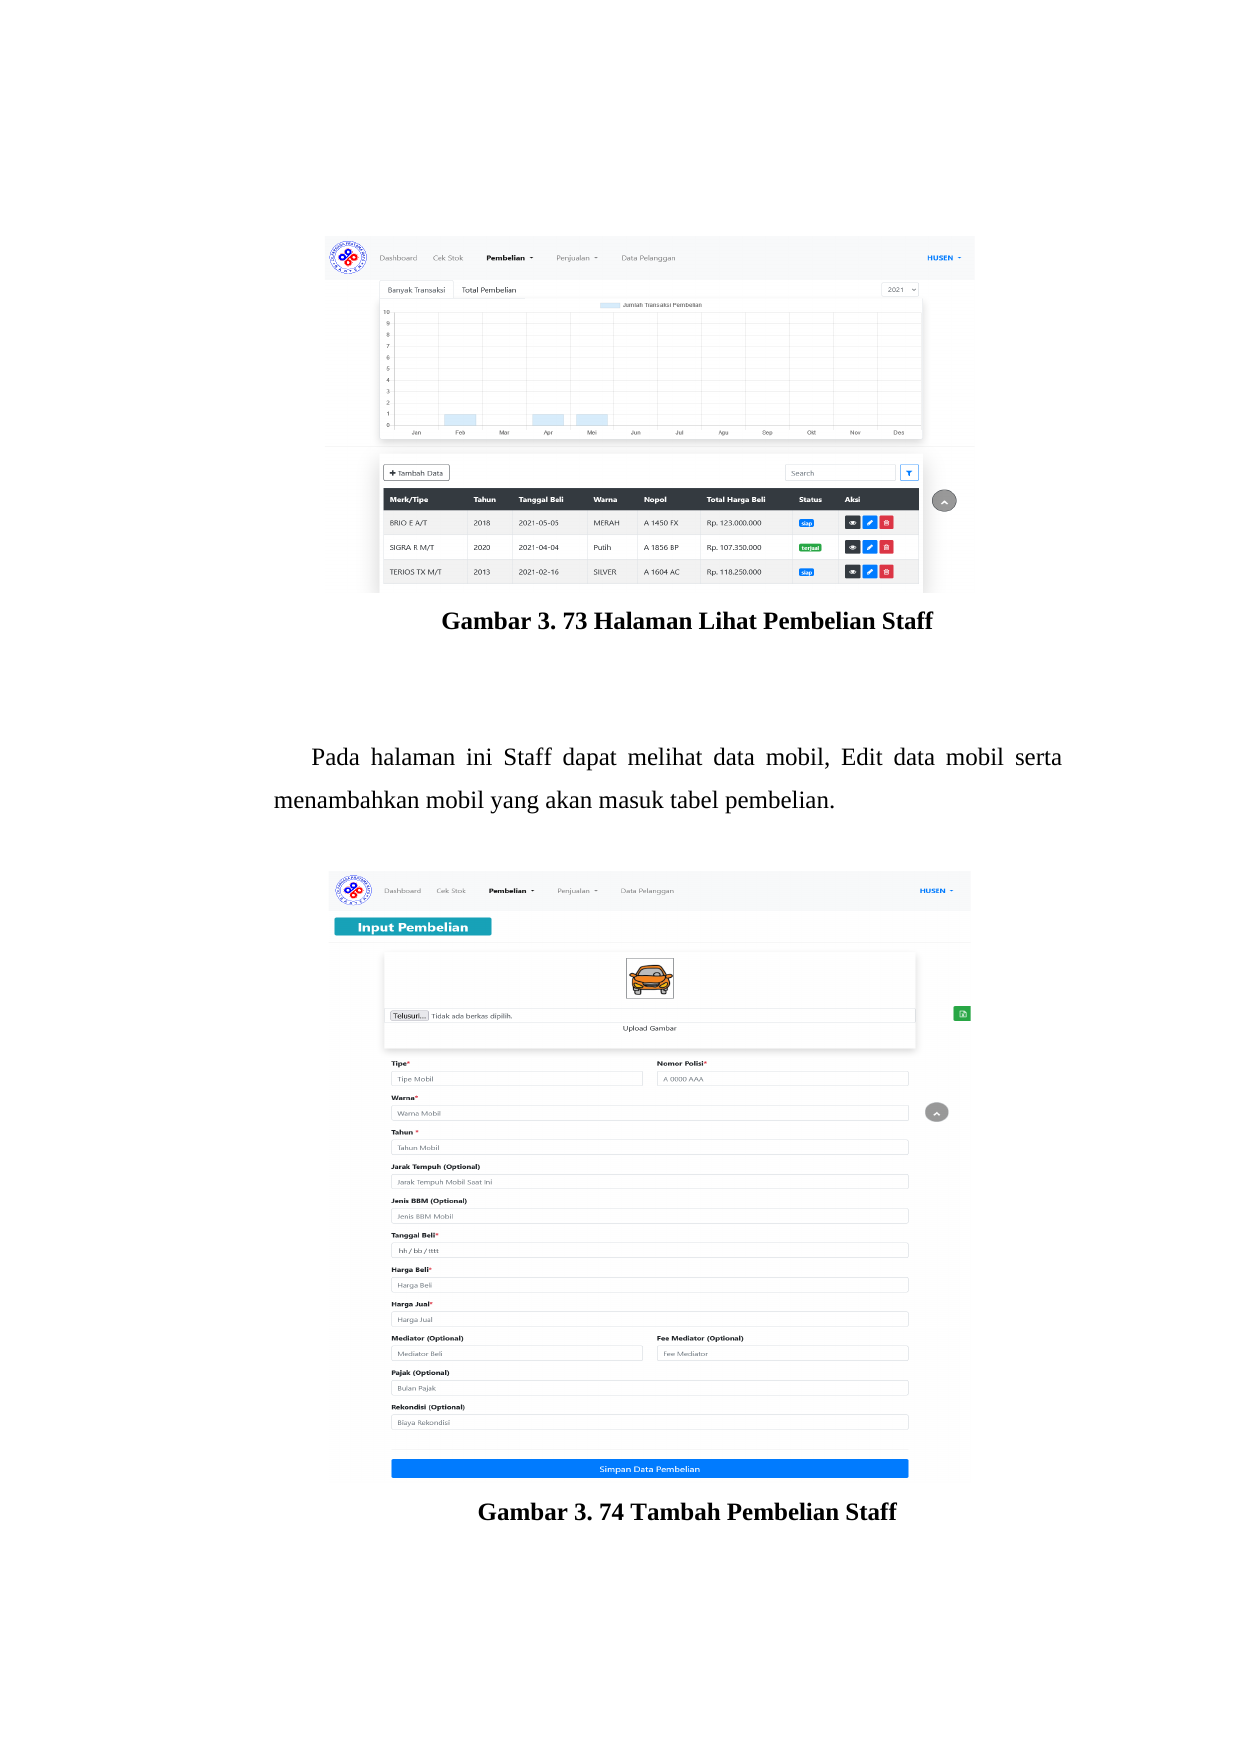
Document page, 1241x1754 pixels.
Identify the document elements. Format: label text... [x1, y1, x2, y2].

text Gambar 3. 73 Halaman Lihat Pembelian Staff [311, 606, 1063, 635]
picture [324, 236, 975, 593]
text Pada halaman ini Staff dapat melihat data mobil, Edit data mobil serta menambahkan mobil yang akan masuk tabel pembelian. [274, 742, 1063, 814]
picture [328, 871, 971, 1483]
text Gambar 3. 74 Tambah Pembelian Staff [311, 1497, 1063, 1525]
